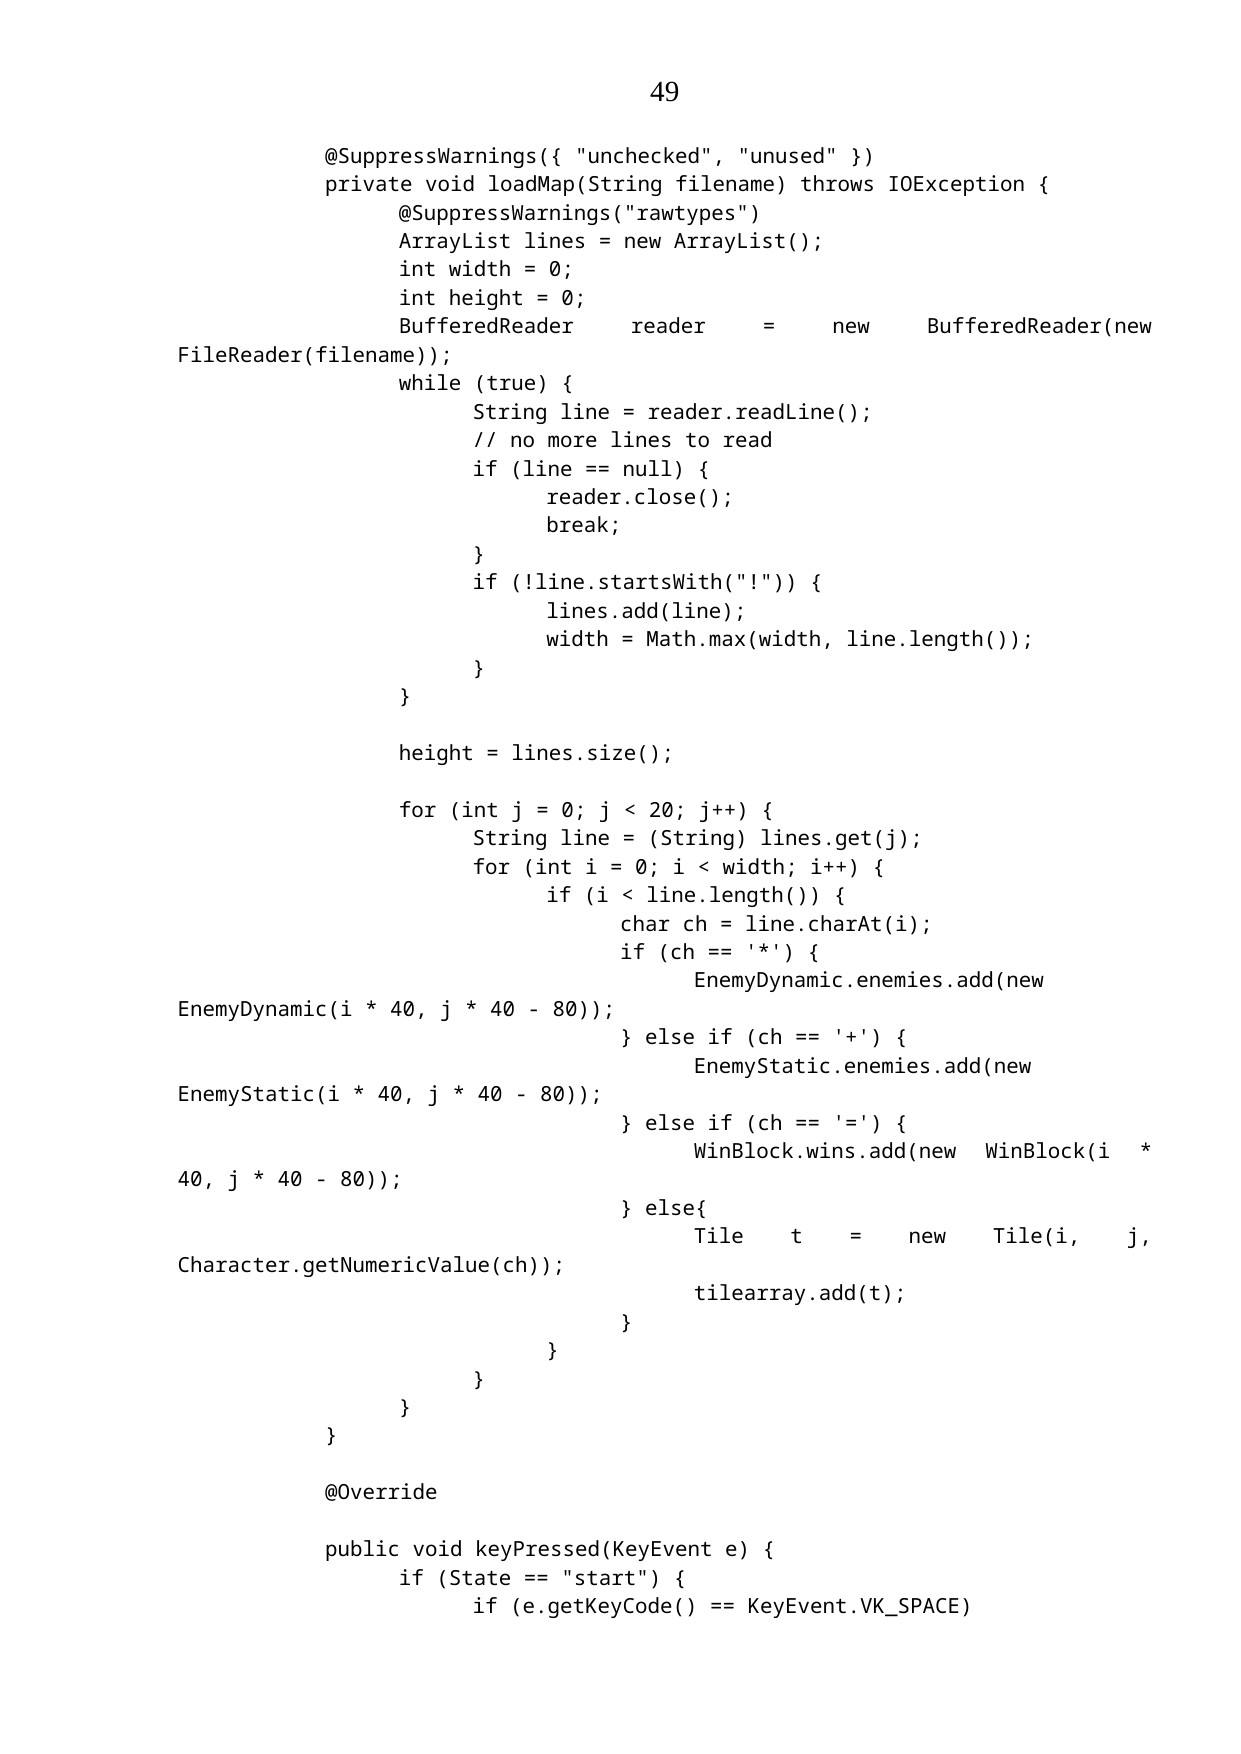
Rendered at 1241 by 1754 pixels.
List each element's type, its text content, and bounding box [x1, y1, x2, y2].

text } else{ [177, 1193, 1152, 1221]
text if (State == "start") { [177, 1563, 1152, 1591]
text String line = (String) lines.get(j); [177, 823, 1152, 852]
text } [177, 681, 1152, 709]
text @SuppressWarnings("rawtypes") [177, 198, 1152, 226]
text if (ch == '*') { [177, 937, 1152, 966]
text } [177, 1364, 1152, 1392]
text } else if (ch == '+') { [177, 1022, 1152, 1051]
text int width = 0; [177, 254, 1152, 283]
text width = Math.max(width, line.length()); [177, 624, 1152, 653]
text int height = 0; [177, 283, 1152, 311]
text } [177, 653, 1152, 681]
text if (!line.startsWith("!")) { [177, 567, 1152, 596]
text Tile t = new Tile(i, j, Character.getNumericValue(ch)); [177, 1221, 1152, 1278]
text } [177, 1392, 1152, 1421]
text while (true) { [177, 368, 1152, 397]
text char ch = line.charAt(i); [177, 909, 1152, 937]
text reader.close(); [177, 482, 1152, 511]
text // no more lines to read [177, 425, 1152, 454]
text EnemyStatic.enemies.add(new EnemyStatic(i * 40, j * 40 - 80)); [177, 1051, 1152, 1108]
text BufferedReader reader = new BufferedReader(new FileReader(filename)); [177, 311, 1152, 368]
text ArrayList lines = new ArrayList(); [177, 226, 1152, 254]
text String line = reader.readLine(); [177, 397, 1152, 425]
text } [177, 1307, 1152, 1335]
text EnemyDynamic.enemies.add(new EnemyDynamic(i * 40, j * 40 - 80)); [177, 966, 1152, 1022]
text for (int j = 0; j < 20; j++) { [177, 795, 1152, 823]
text if (line == null) { [177, 454, 1152, 482]
text if (i < line.length()) { [177, 880, 1152, 909]
text height = lines.size(); [177, 738, 1152, 766]
text @Override [177, 1477, 1152, 1506]
text } else if (ch == '=') { [177, 1108, 1152, 1136]
text break; [177, 511, 1152, 539]
text public void keyPressed(KeyEvent e) { [177, 1534, 1152, 1563]
text if (e.getKeyCode() == KeyEvent.VK_SPACE) [177, 1591, 1152, 1619]
text } [177, 539, 1152, 567]
text } [177, 1421, 1152, 1449]
text lines.add(line); [177, 596, 1152, 624]
text private void loadMap(String filename) throws IOException { [177, 169, 1152, 198]
text @SuppressWarnings({ "unchecked", "unused" }) [177, 141, 1152, 169]
text } [177, 1335, 1152, 1364]
text tilearray.add(t); [177, 1278, 1152, 1307]
text for (int i = 0; i < width; i++) { [177, 852, 1152, 880]
text WinBlock.wins.add(new WinBlock(i * 40, j * 40 - 80)); [177, 1136, 1152, 1193]
